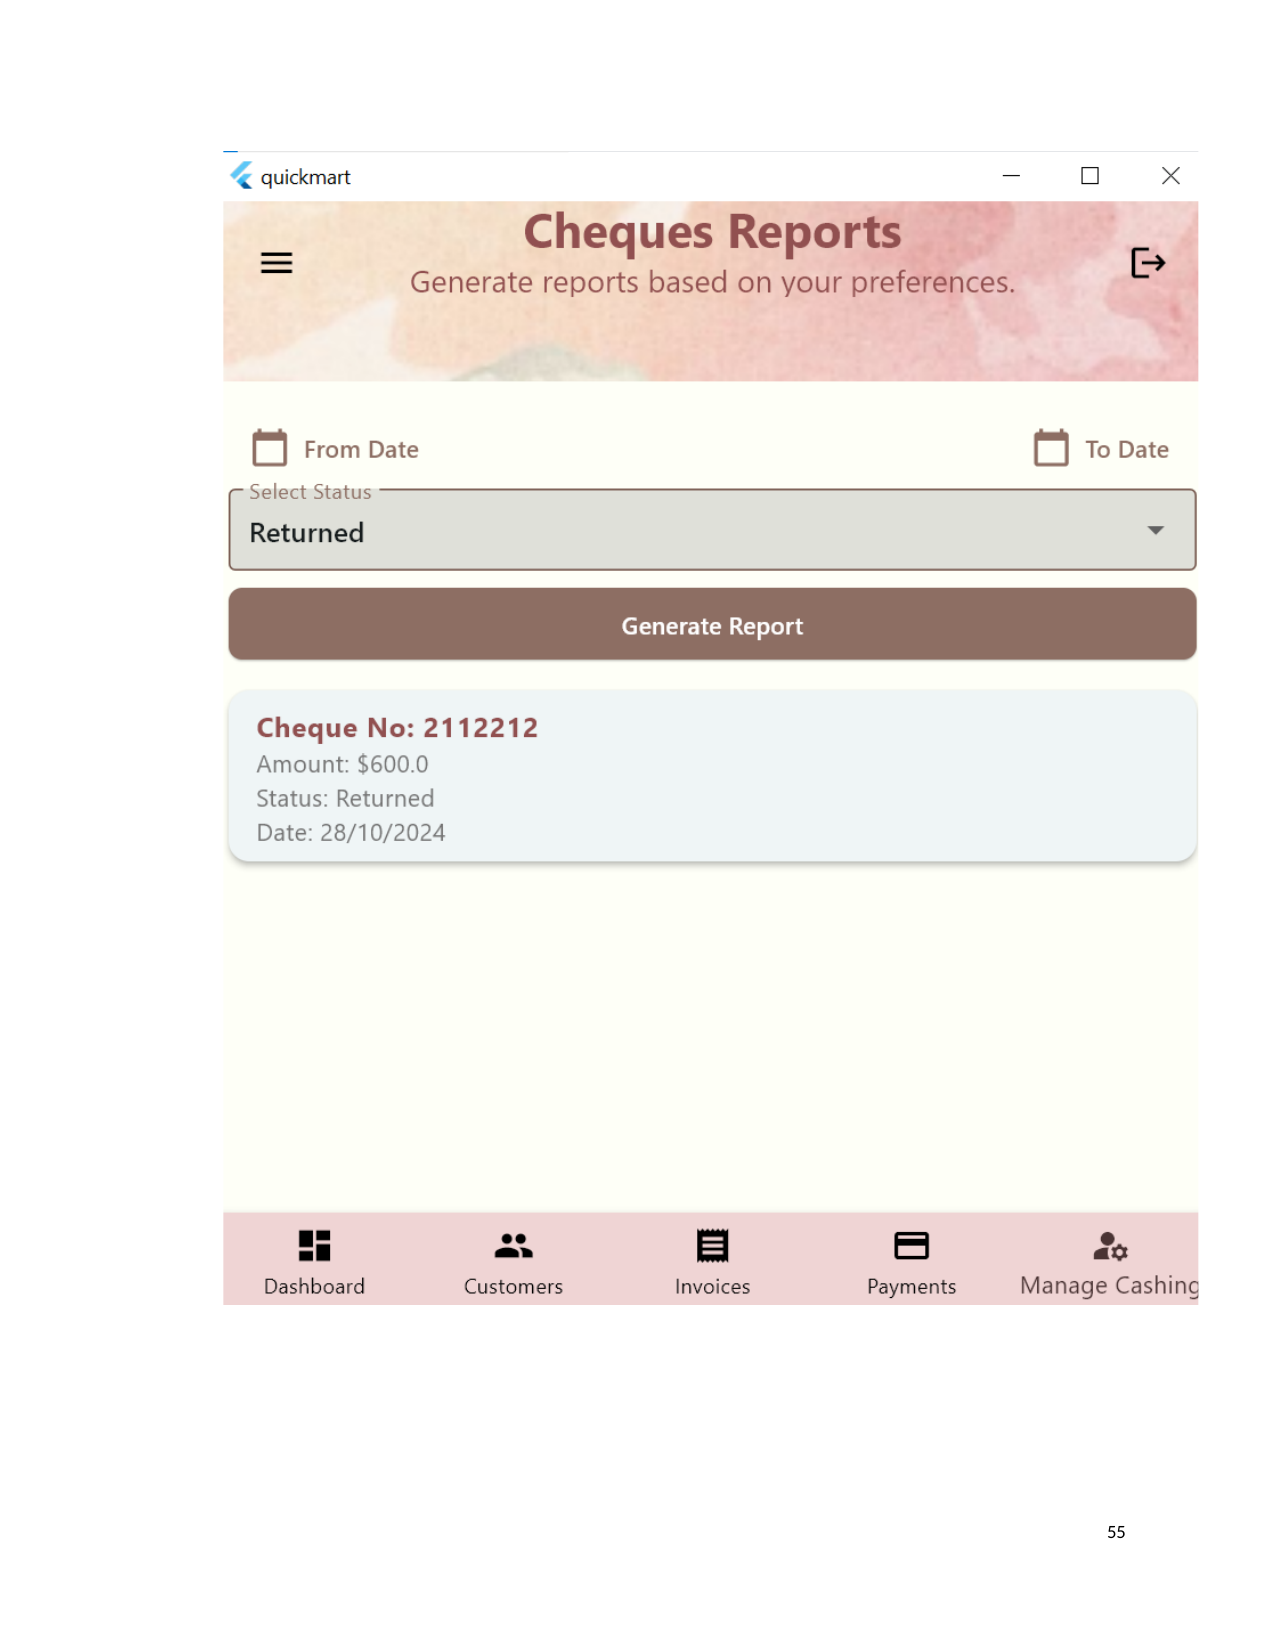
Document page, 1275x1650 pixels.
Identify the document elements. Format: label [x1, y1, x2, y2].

picture [223, 151, 1199, 1305]
